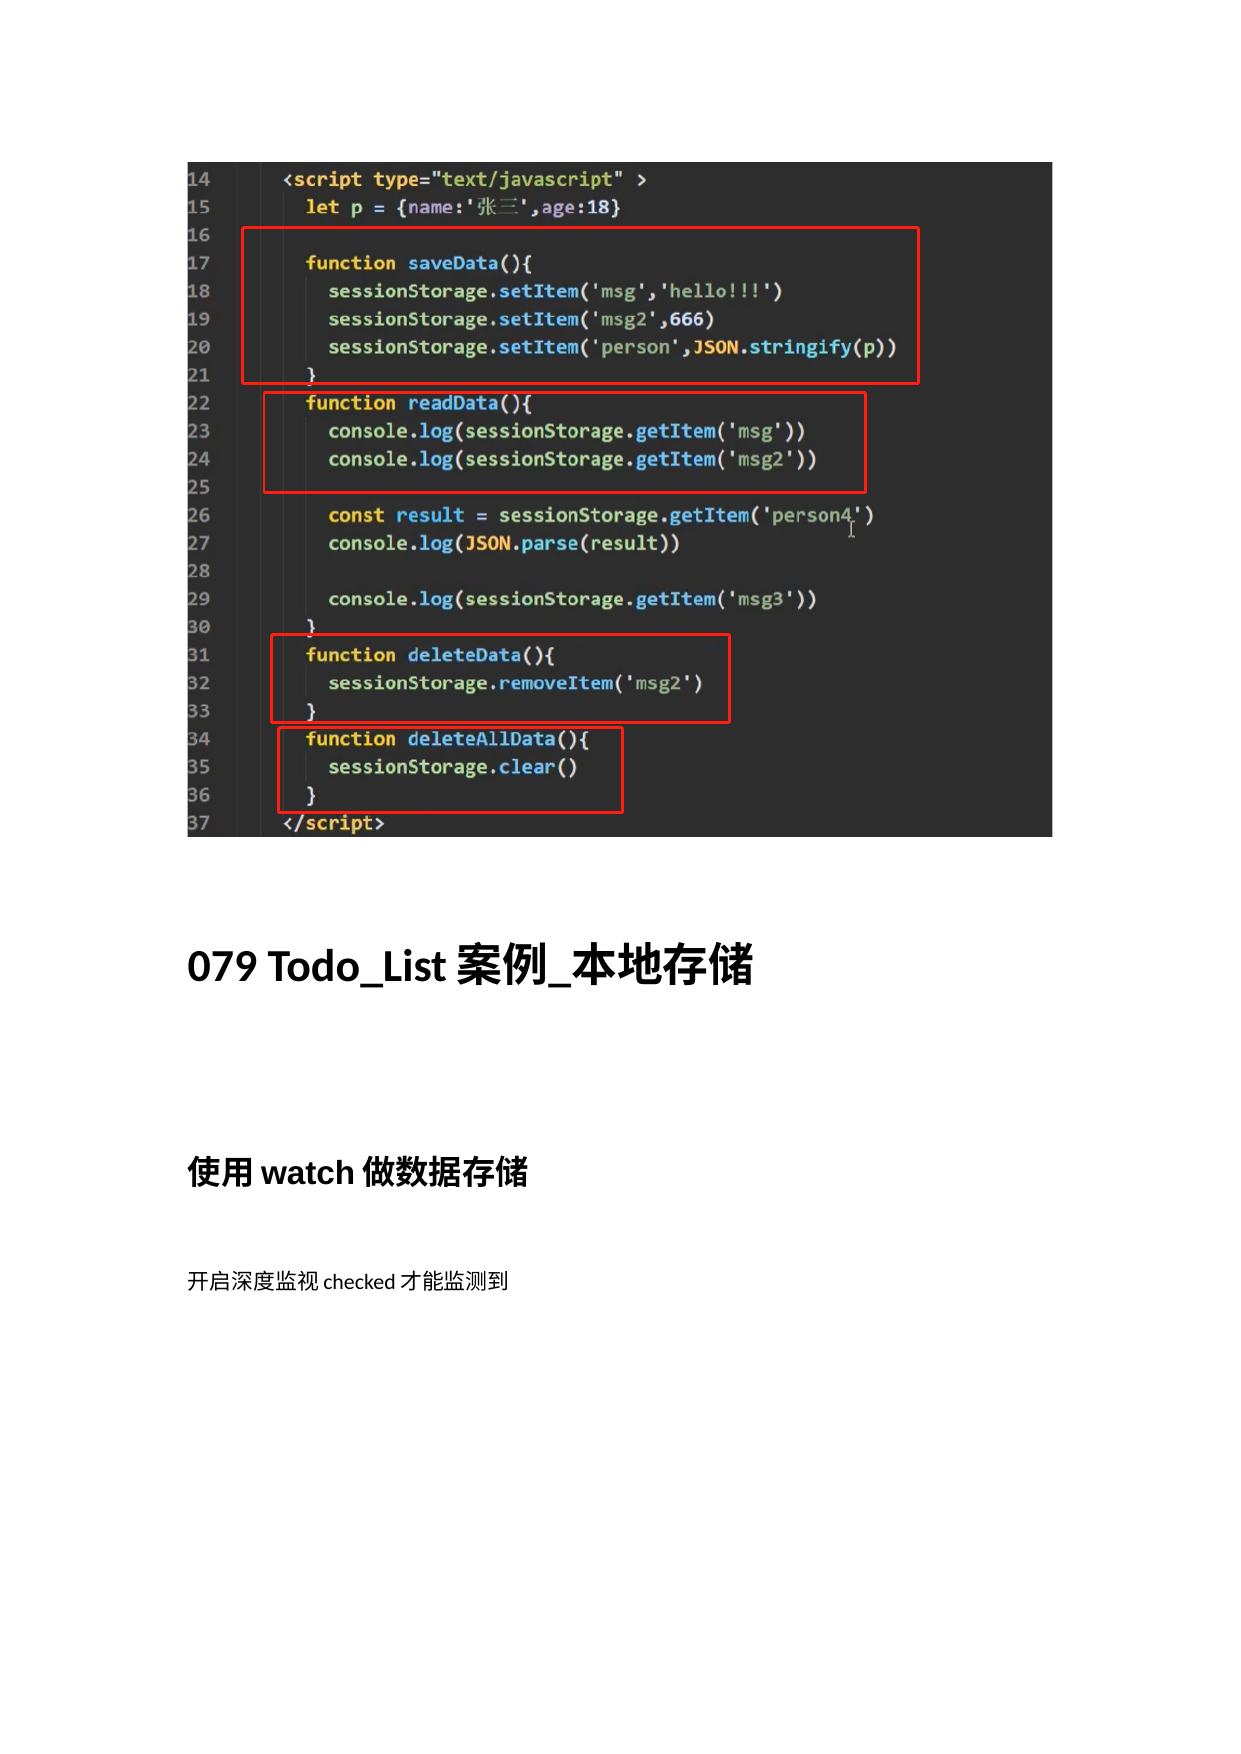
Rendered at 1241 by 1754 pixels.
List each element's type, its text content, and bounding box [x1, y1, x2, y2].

picture [187, 162, 1053, 837]
text 开启深度监视checked才能监测到 [187, 1264, 1053, 1296]
subtitle 使用watch做数据存储 [187, 1137, 1053, 1202]
subtitle 079 Todo_List案例_本地存储 [187, 912, 1053, 1010]
